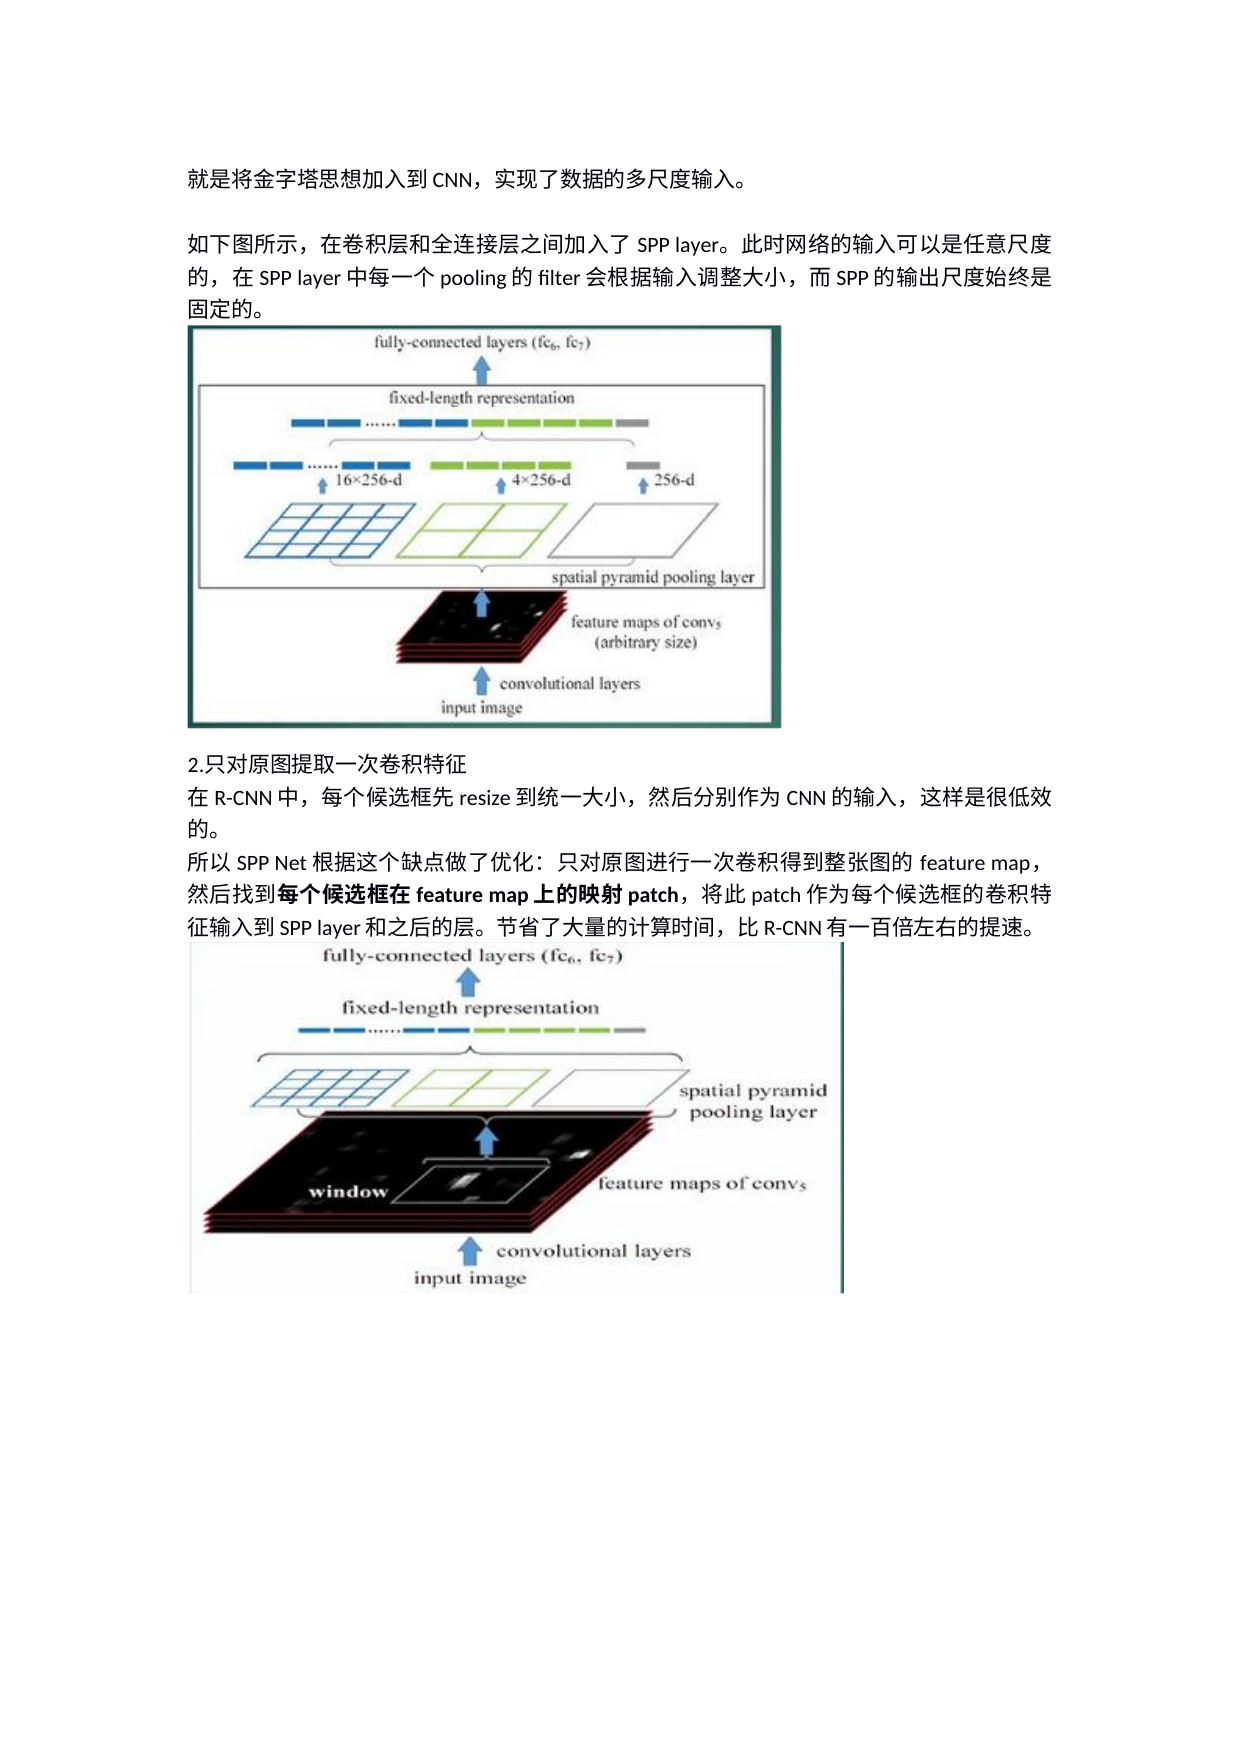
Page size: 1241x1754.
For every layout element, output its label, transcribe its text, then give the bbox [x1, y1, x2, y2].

picture [187, 942, 844, 1306]
text 所以SPP Net根据这个缺点做了优化：只对原图进行一次卷积得到整张图的feature map，然后找到每个候选框在feature map上的映射patch，将此patch作为每个候选框的卷积特征输入到SPP layer和之后的层。节省了大量的计算时间，比R-CNN有一百倍左右的提速。 [187, 844, 1053, 942]
text 2.只对原图提取一次卷积特征 [187, 747, 1053, 779]
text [187, 162, 1053, 194]
text 在R-CNN中，每个候选框先resize到统一大小，然后分别作为CNN的输入，这样是很低效的。 [187, 779, 1053, 844]
picture [187, 324, 783, 730]
text 如下图所示，在卷积层和全连接层之间加入了SPP layer。此时网络的输入可以是任意尺度的，在SPP layer中每一个pooling的filter会根据输入调整大小，而SPP的输出尺度始终是固定的。 [187, 227, 1053, 324]
